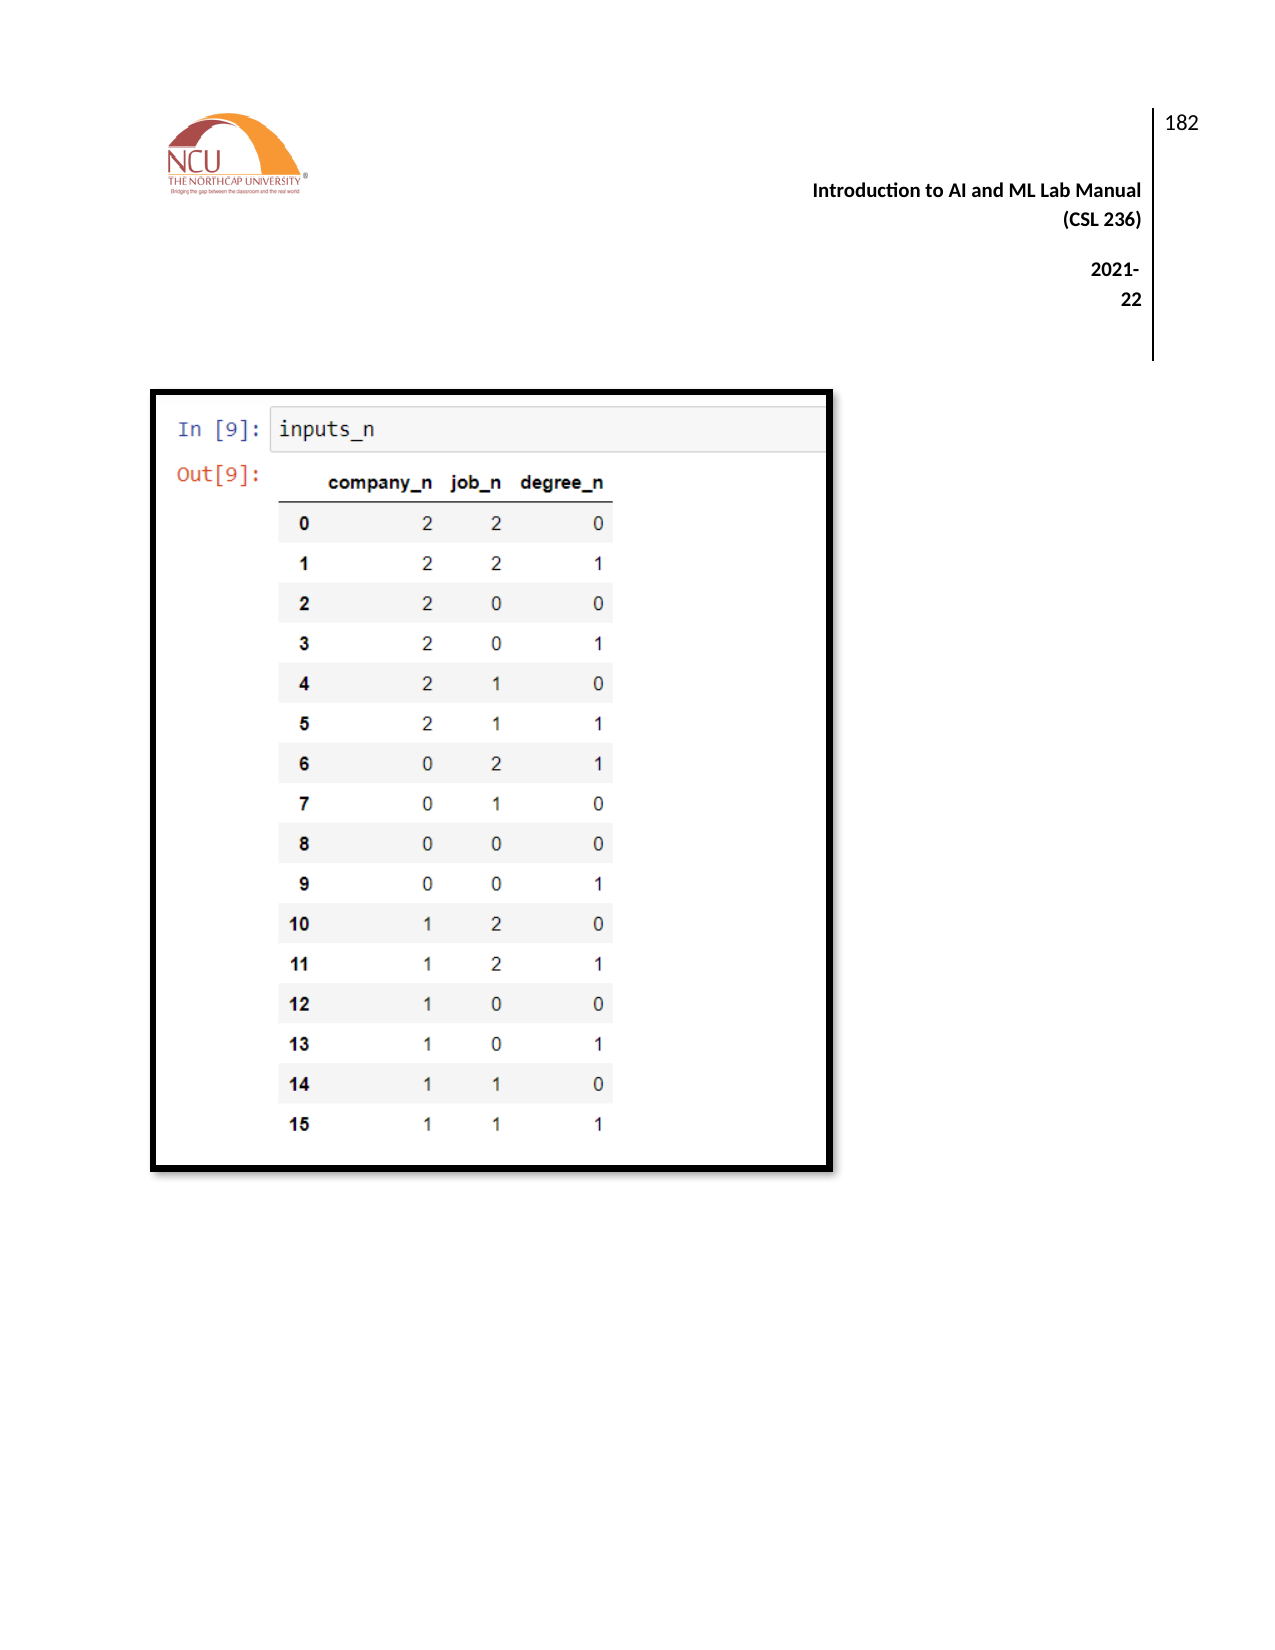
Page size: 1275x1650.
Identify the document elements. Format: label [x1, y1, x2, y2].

picture [164, 108, 309, 198]
picture [156, 395, 826, 1165]
